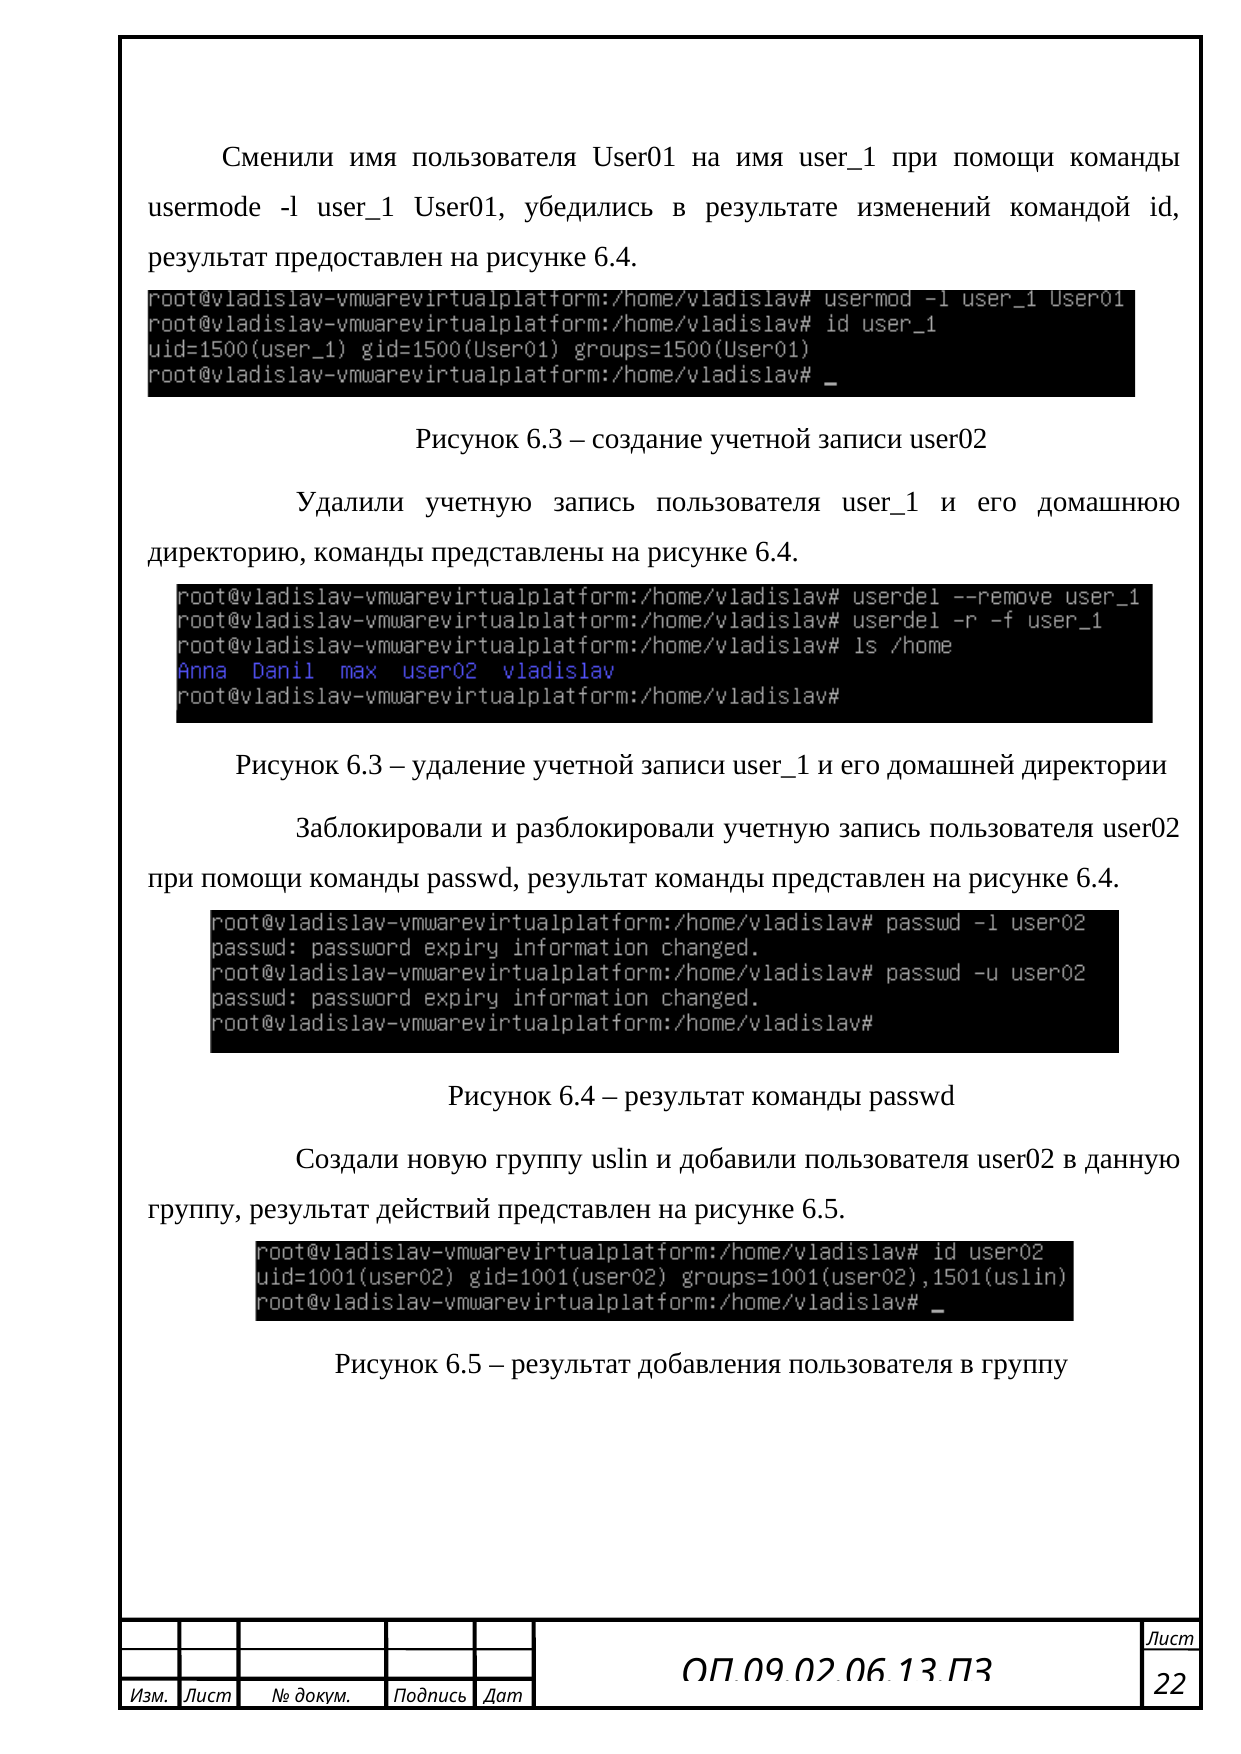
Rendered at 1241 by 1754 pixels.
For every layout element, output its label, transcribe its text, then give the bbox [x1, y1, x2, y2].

text Рисунок 6.4 – результат команды passwd [148, 1078, 1181, 1112]
text Создали новую группу uslin и добавили пользователя user02 в данную группу, результат действий представлен на рисунке 6.5. [148, 1141, 1181, 1225]
text Рисунок 6.5 – результат добавления пользователя в группу [148, 1346, 1181, 1379]
text Сменили имя пользователя User01 на имя user_1 при помощи команды usermode -l user_1 User01, убедились в результате изменений командой id, результат предоставлен на рисунке 6.4. [148, 139, 1181, 273]
picture [255, 1241, 1074, 1321]
picture [176, 584, 1153, 723]
text Рисунок 6.3 – создание учетной записи user02 [148, 421, 1181, 455]
picture [147, 290, 1135, 397]
text Заблокировали и разблокировали учетную запись пользователя user02 при помощи команды passwd, результат команды представлен на рисунке 6.4. [148, 810, 1181, 894]
text Удалили учетную запись пользователя user_1 и его домашнюю директорию, команды представлены на рисунке 6.4. [148, 484, 1181, 568]
picture [210, 910, 1119, 1053]
text Рисунок 6.3 – удаление учетной записи user_1 и его домашней директории [148, 747, 1181, 781]
